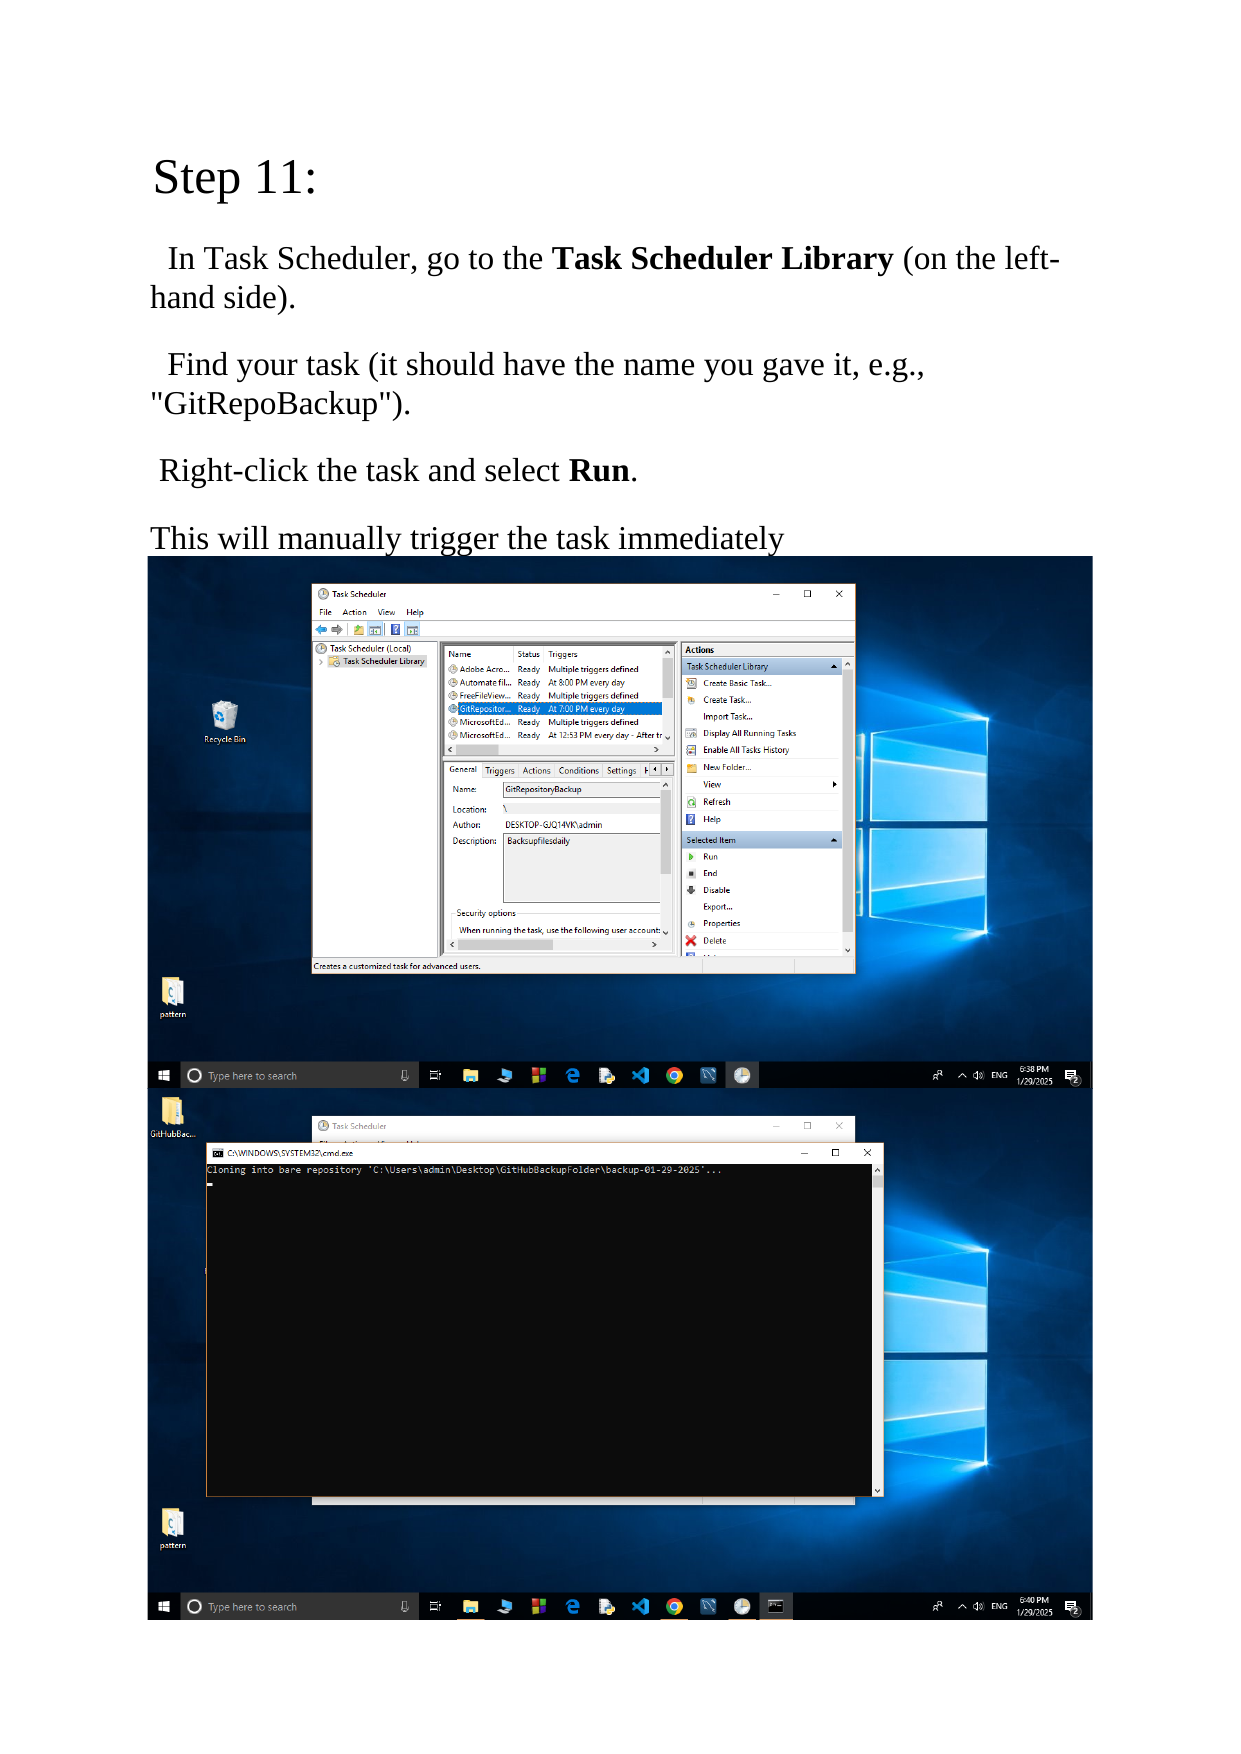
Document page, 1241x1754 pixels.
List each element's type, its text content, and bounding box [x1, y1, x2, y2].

text In Task Scheduler, go to the Task Scheduler Library (on the left- hand side). [150, 238, 1093, 315]
picture [147, 556, 1093, 1620]
text Find your task (it should have the name you gave it, e.g., "GitRepoBackup"). [150, 344, 1093, 421]
text This will manually trigger the task immediately [150, 518, 1093, 556]
subtitle Step 11: [150, 147, 1093, 204]
text Right-click the task and select Run. [158, 451, 1093, 489]
